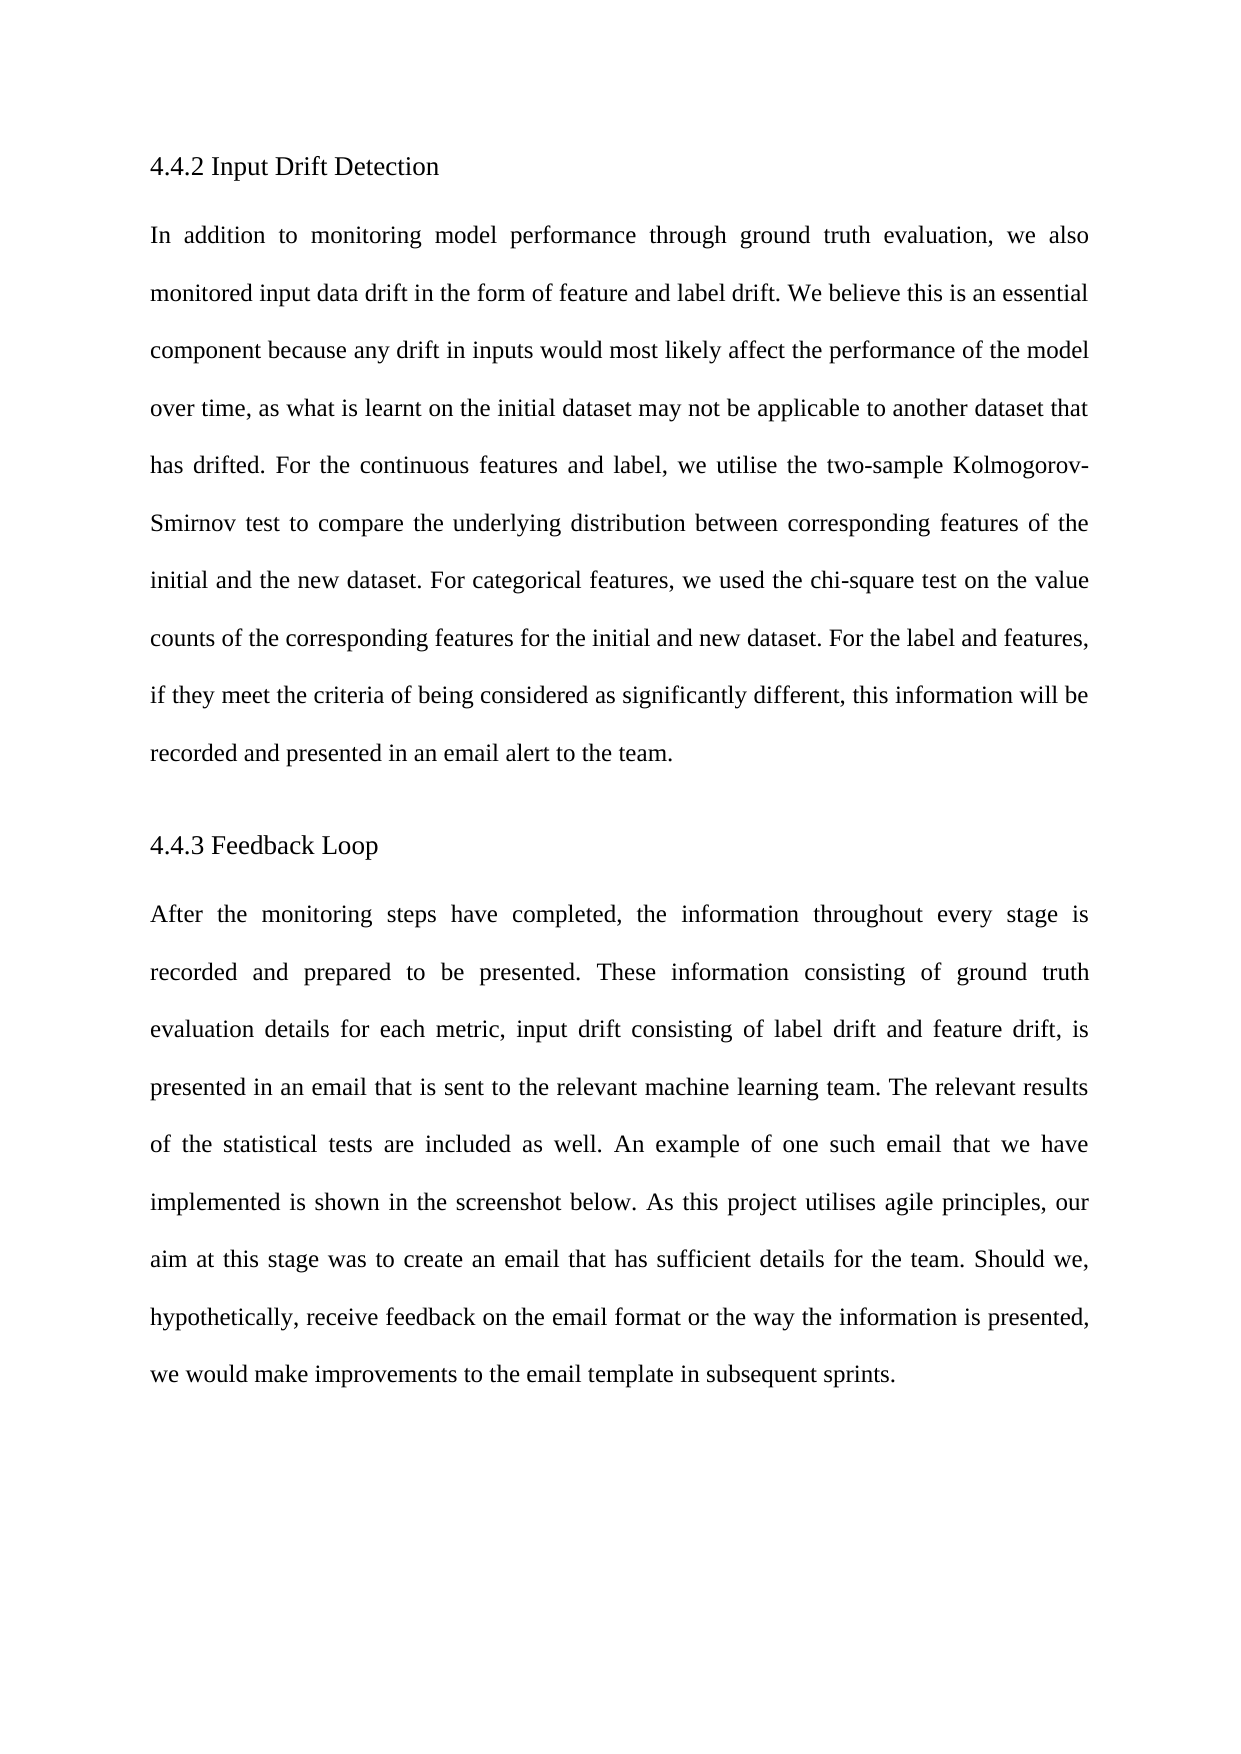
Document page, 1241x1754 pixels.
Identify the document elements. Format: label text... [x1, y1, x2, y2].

text After the monitoring steps have completed, the information throughout every stage is recorded and prepared to be presented. These information consisting of ground truth evaluation details for each metric, input drift consisting of label drift and feature drift, is presented in an email that is sent to the relevant machine learning team. The relevant results of the statistical tests are included as well. An example of one such email that we have implemented is shown in the screenshot below. As this project utilises agile principles, our aim at this stage was to create an email that has sufficient details for the team. Should we, hypothetically, receive feedback on the email format or the way the information is presented, we would make improvements to the email template in subsequent sprints. [150, 899, 1090, 1388]
subtitle 4.4.3 Feedback Loop [150, 829, 1090, 860]
text In addition to monitoring model performance through ground truth evaluation, we also monitored input data drift in the form of feature and label drift. We believe this is an essential component because any drift in inputs would most likely affect the performance of the model over time, as what is learnt on the initial dataset may not be applicable to another dataset that has drifted. For the continuous features and label, we utilise the two-sample Kolmogorov-Smirnov test to compare the underlying distribution between corresponding features of the initial and the new dataset. For categorical features, we used the chi-square test on the value counts of the corresponding features for the initial and new dataset. For the label and features, if they meet the criteria of being considered as significantly different, this information will be recorded and presented in an email alert to the team. [150, 221, 1090, 767]
subtitle 4.4.2 Input Drift Detection [150, 150, 1090, 181]
